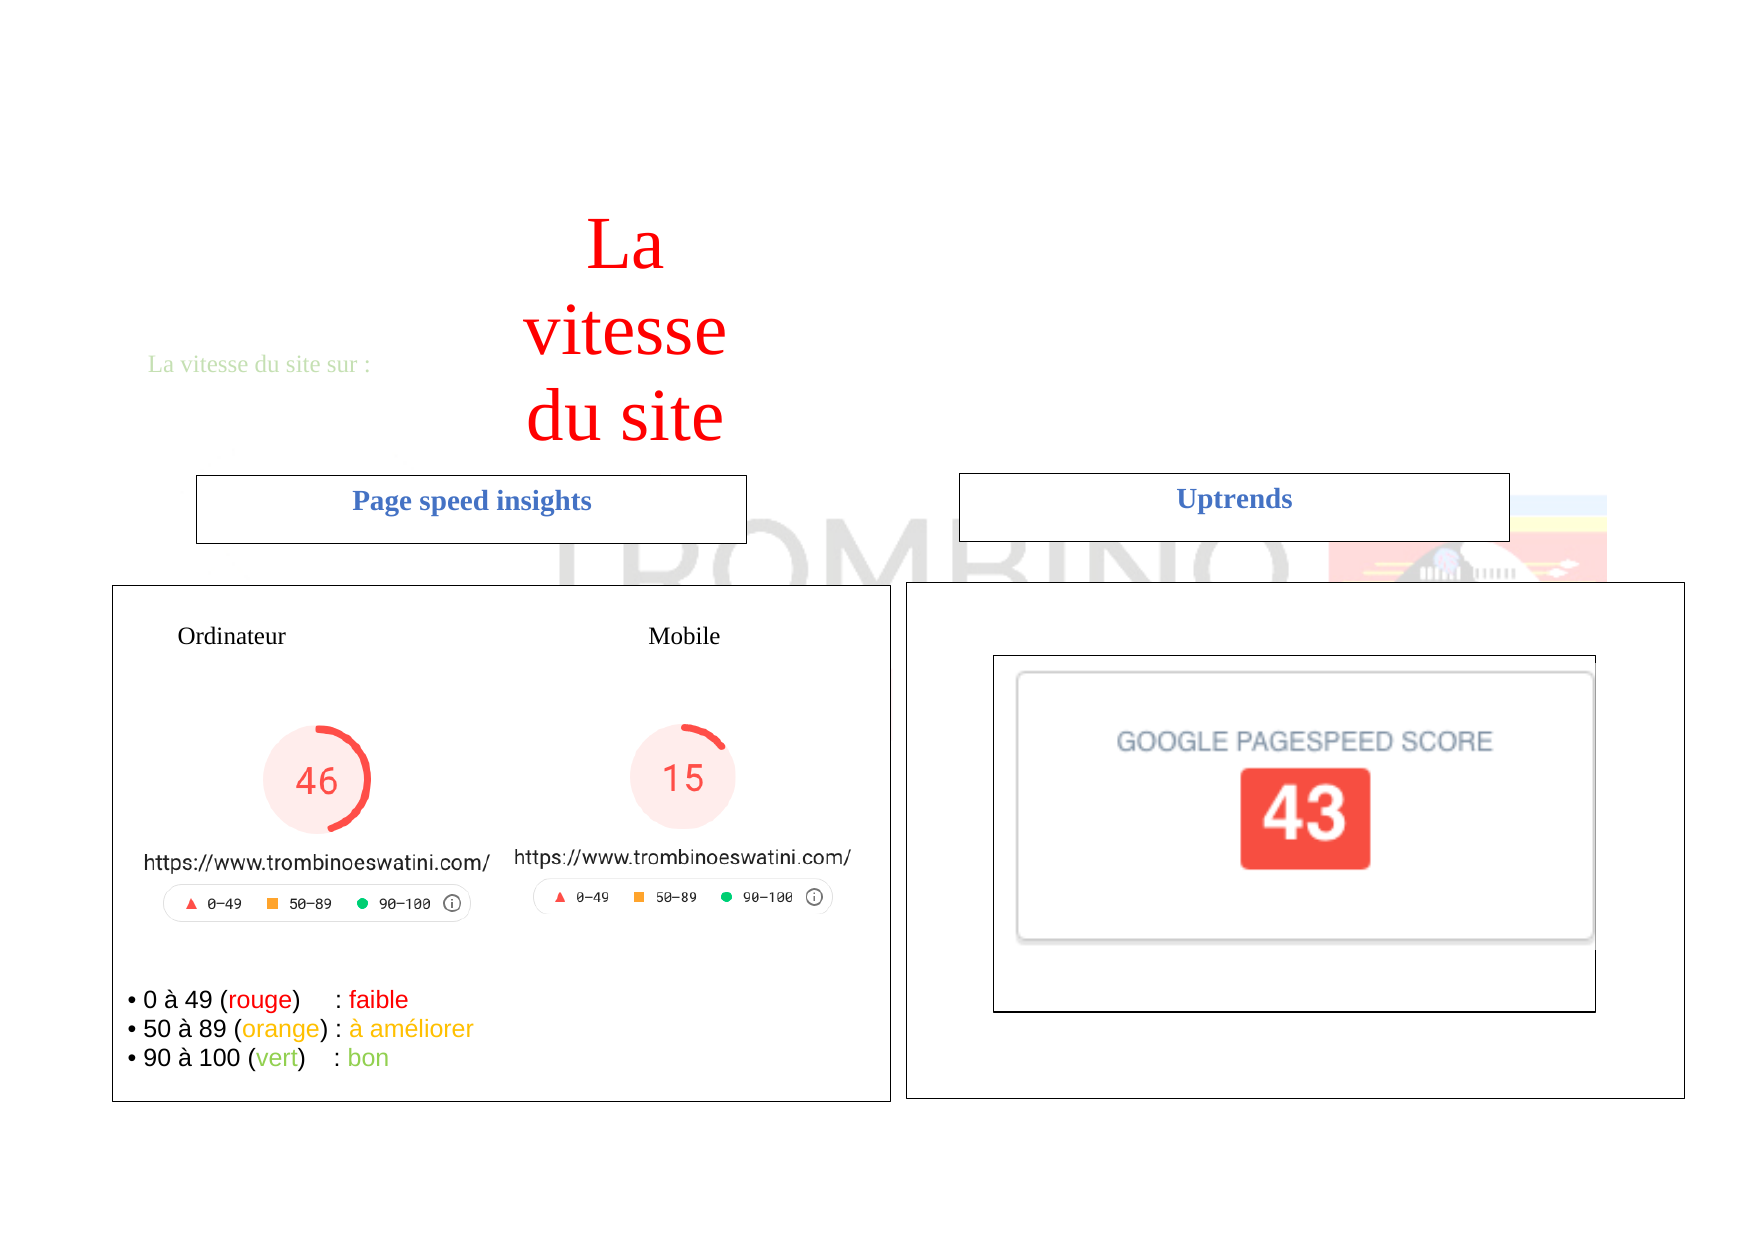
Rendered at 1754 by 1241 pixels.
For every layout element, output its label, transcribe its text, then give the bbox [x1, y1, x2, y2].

picture [508, 714, 863, 914]
picture [1008, 663, 1596, 950]
picture [127, 707, 495, 928]
text La vitesse du site sur : [148, 349, 1606, 378]
